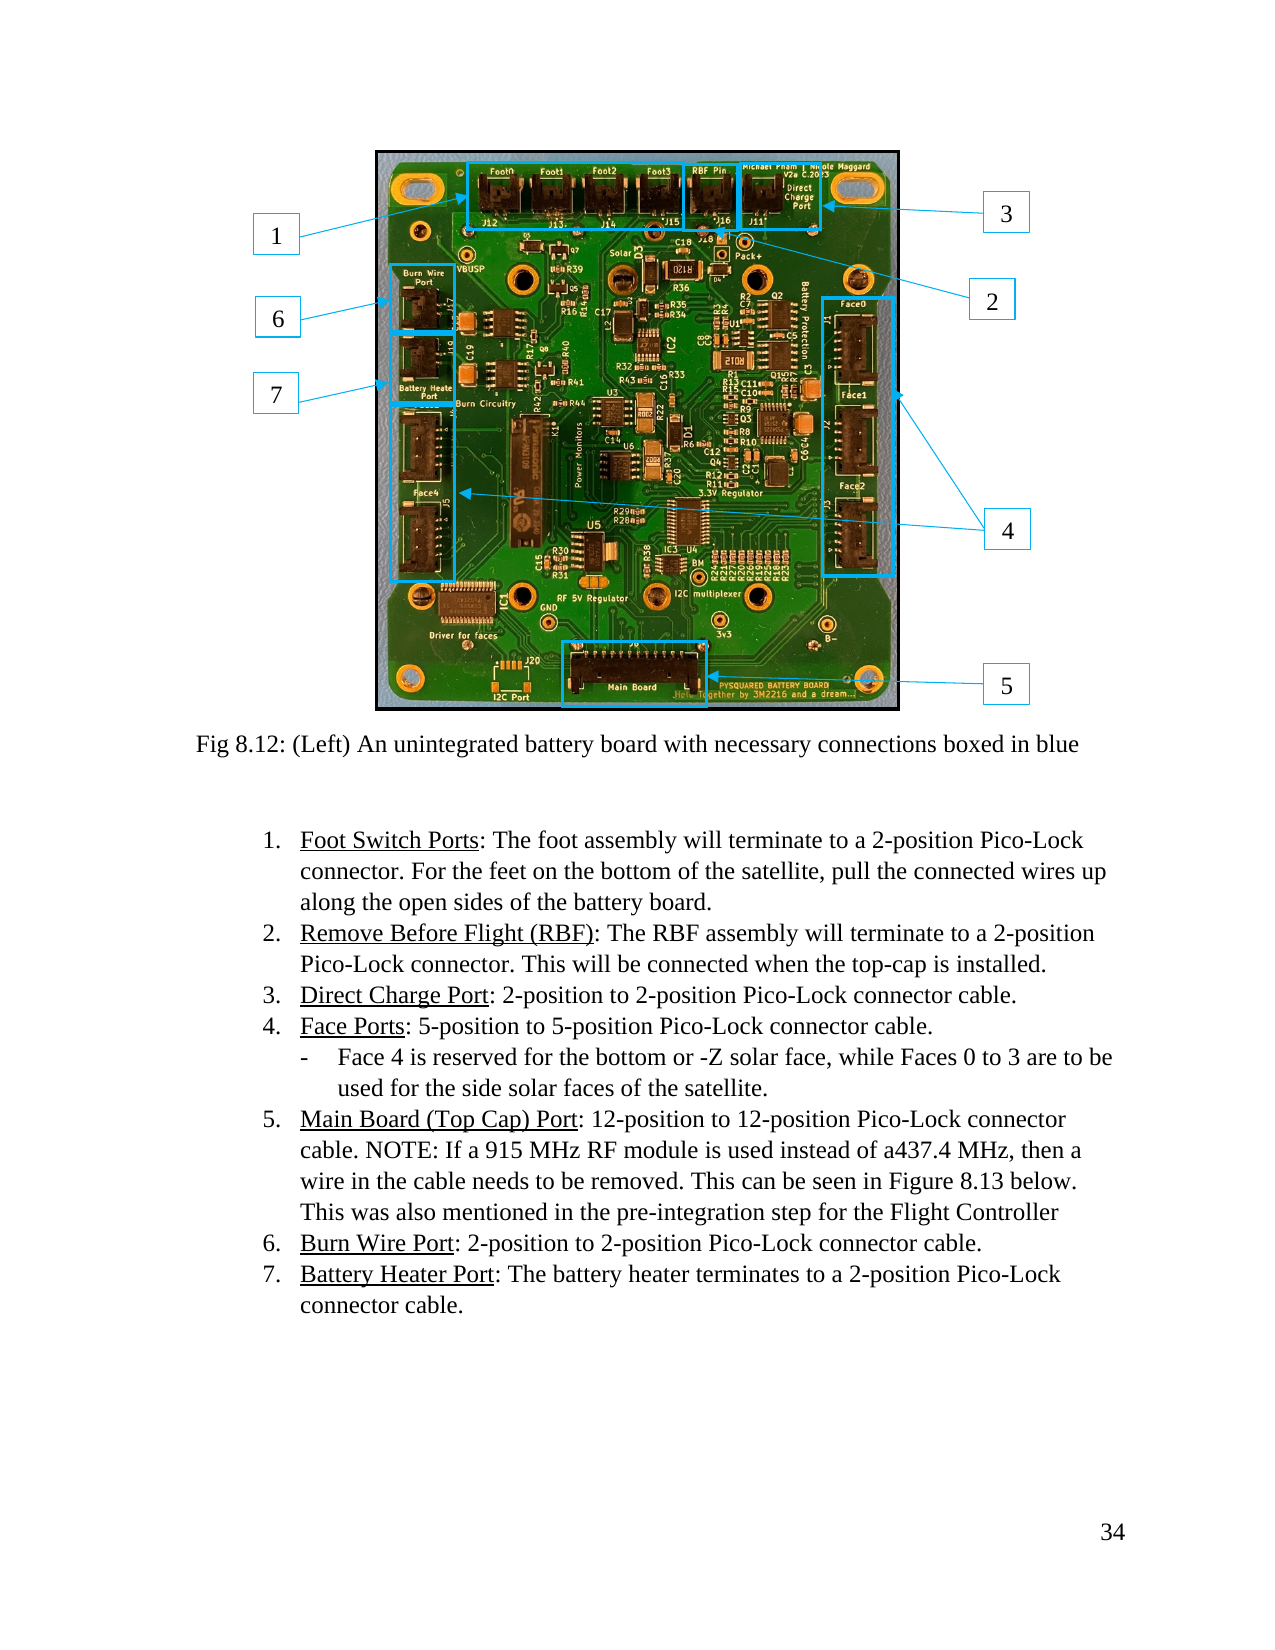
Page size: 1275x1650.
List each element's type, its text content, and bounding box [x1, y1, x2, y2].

picture [393, 408, 452, 579]
picture [565, 644, 704, 704]
picture [393, 337, 452, 400]
list Foot Switch Ports: The foot assembly will terminate to a 2-position Pico-Lock connector. For the feet on the bottom of the satellite, pull the connected wires up along the open sides of the battery board. [262, 825, 1125, 916]
list Direct Charge Port: 2-position to 2-position Pico-Lock connector cable. [262, 980, 1125, 1009]
text Fig 8.12: (Left) An unintegrated battery board with necessary connections boxed in blue [150, 729, 1125, 758]
picture [825, 301, 890, 573]
picture [378, 304, 388, 381]
picture [393, 267, 452, 329]
list Main Board (Top Cap) Port: 12-position to 12-position Pico-Lock connector cable. NOTE: If a 915 MHz RF module is used instead of a437.4 MHz, then a wire in the cable needs to be removed. This can be seen in Figure 8.13 below. This was also mentioned in the pre-integration step for the Flight Controller [262, 1104, 1125, 1226]
list Battery Heater Port: The battery heater terminates to a 2-position Pico-Lock connector cable. [262, 1259, 1125, 1319]
picture [470, 165, 681, 227]
list Face 4 is reserved for the bottom or -Z solar face, while Faces 0 to 3 are to be used for the side solar faces of the satellite. [300, 1042, 1125, 1102]
picture [743, 166, 818, 227]
list Face Ports: 5-position to 5-position Pico-Lock connector cable. [262, 1011, 1125, 1040]
picture [378, 201, 897, 707]
picture [686, 167, 735, 228]
list Remove Before Flight (RBF): The RBF assembly will terminate to a 2-position Pico-Lock connector. This will be connected when the top-cap is installed. [262, 918, 1125, 978]
list Burn Wire Port: 2-position to 2-position Pico-Lock connector cable. [262, 1228, 1125, 1257]
picture [378, 153, 897, 277]
